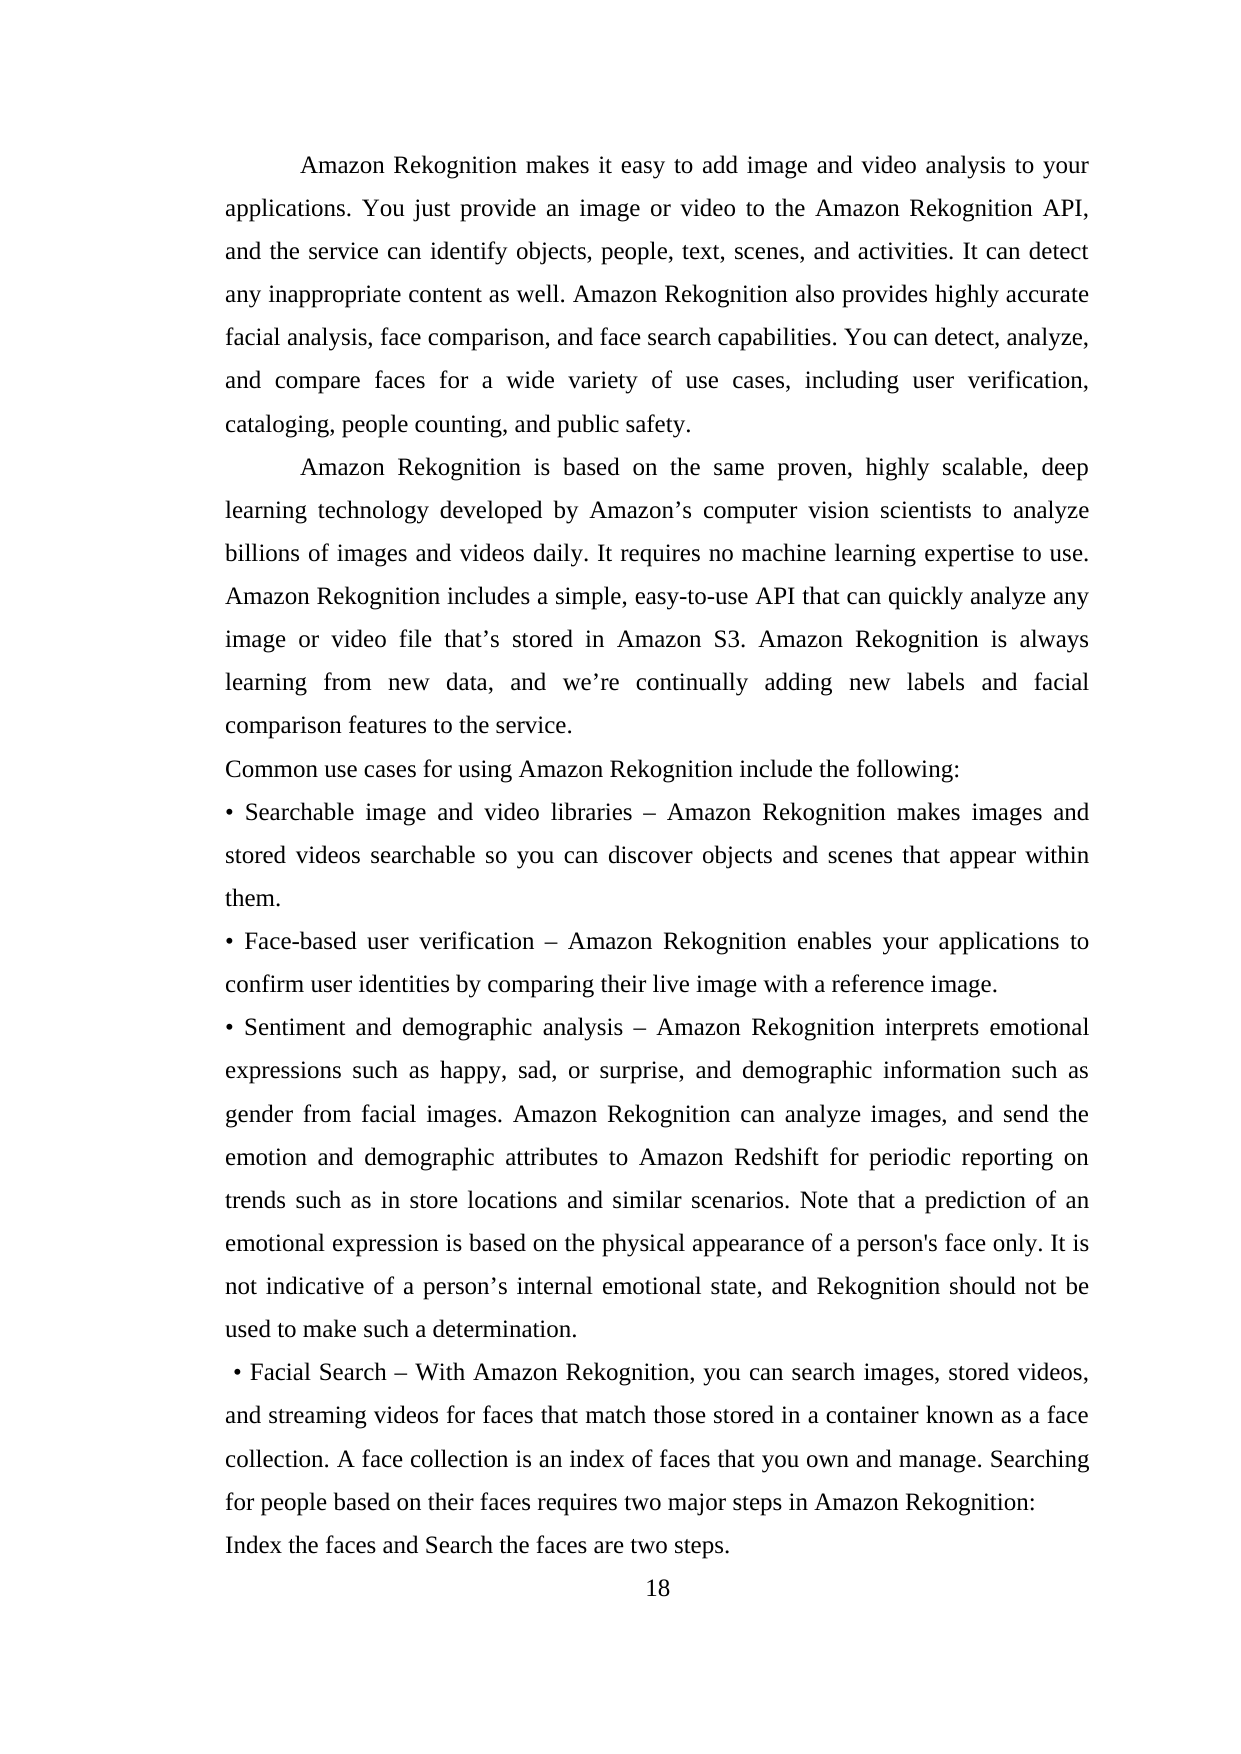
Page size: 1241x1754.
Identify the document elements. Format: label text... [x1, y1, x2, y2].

text 18 [225, 1573, 1090, 1602]
text • Searchable image and video libraries – Amazon Rekognition makes images and stored videos searchable so you can discover objects and scenes that appear within them. [225, 797, 1090, 912]
text • Face-based user verification – Amazon Rekognition enables your applications to confirm user identities by comparing their live image with a reference image. [225, 926, 1090, 998]
text Amazon Rekognition is based on the same proven, highly scalable, deep learning technology developed by Amazon’s computer vision scientists to analyze billions of images and videos daily. It requires no machine learning expertise to use. Amazon Rekognition includes a simple, easy-to-use API that can quickly analyze any image or video file that’s stored in Amazon S3. Amazon Rekognition is always learning from new data, and we’re continually adding new labels and facial comparison features to the service. [225, 452, 1090, 739]
text Index the faces and Search the faces are two steps. [225, 1530, 1090, 1559]
text • Sentiment and demographic analysis – Amazon Rekognition interprets emotional expressions such as happy, sad, or surprise, and demographic information such as gender from facial images. Amazon Rekognition can analyze images, and send the emotion and demographic attributes to Amazon Redshift for periodic reporting on trends such as in store locations and similar scenarios. Note that a prediction of an emotional expression is based on the physical appearance of a person's face only. It is not indicative of a person’s internal emotional state, and Rekognition should not be used to make such a determination. [225, 1012, 1090, 1343]
text • Facial Search – With Amazon Rekognition, you can search images, stored videos, and streaming videos for faces that match those stored in a container known as a face collection. A face collection is an index of faces that you own and manage. Searching for people based on their faces requires two major steps in Amazon Rekognition: [225, 1357, 1090, 1516]
text Common use cases for using Amazon Rekognition include the following: [225, 754, 1090, 782]
text Amazon Rekognition makes it easy to add image and video analysis to your applications. You just provide an image or video to the Amazon Rekognition API, and the service can identify objects, people, text, scenes, and activities. It can detect any inappropriate content as well. Amazon Rekognition also provides highly accurate facial analysis, face comparison, and face search capabilities. You can detect, analyze, and compare faces for a wide variety of use cases, including user verification, cataloging, people counting, and public safety. [225, 150, 1090, 437]
